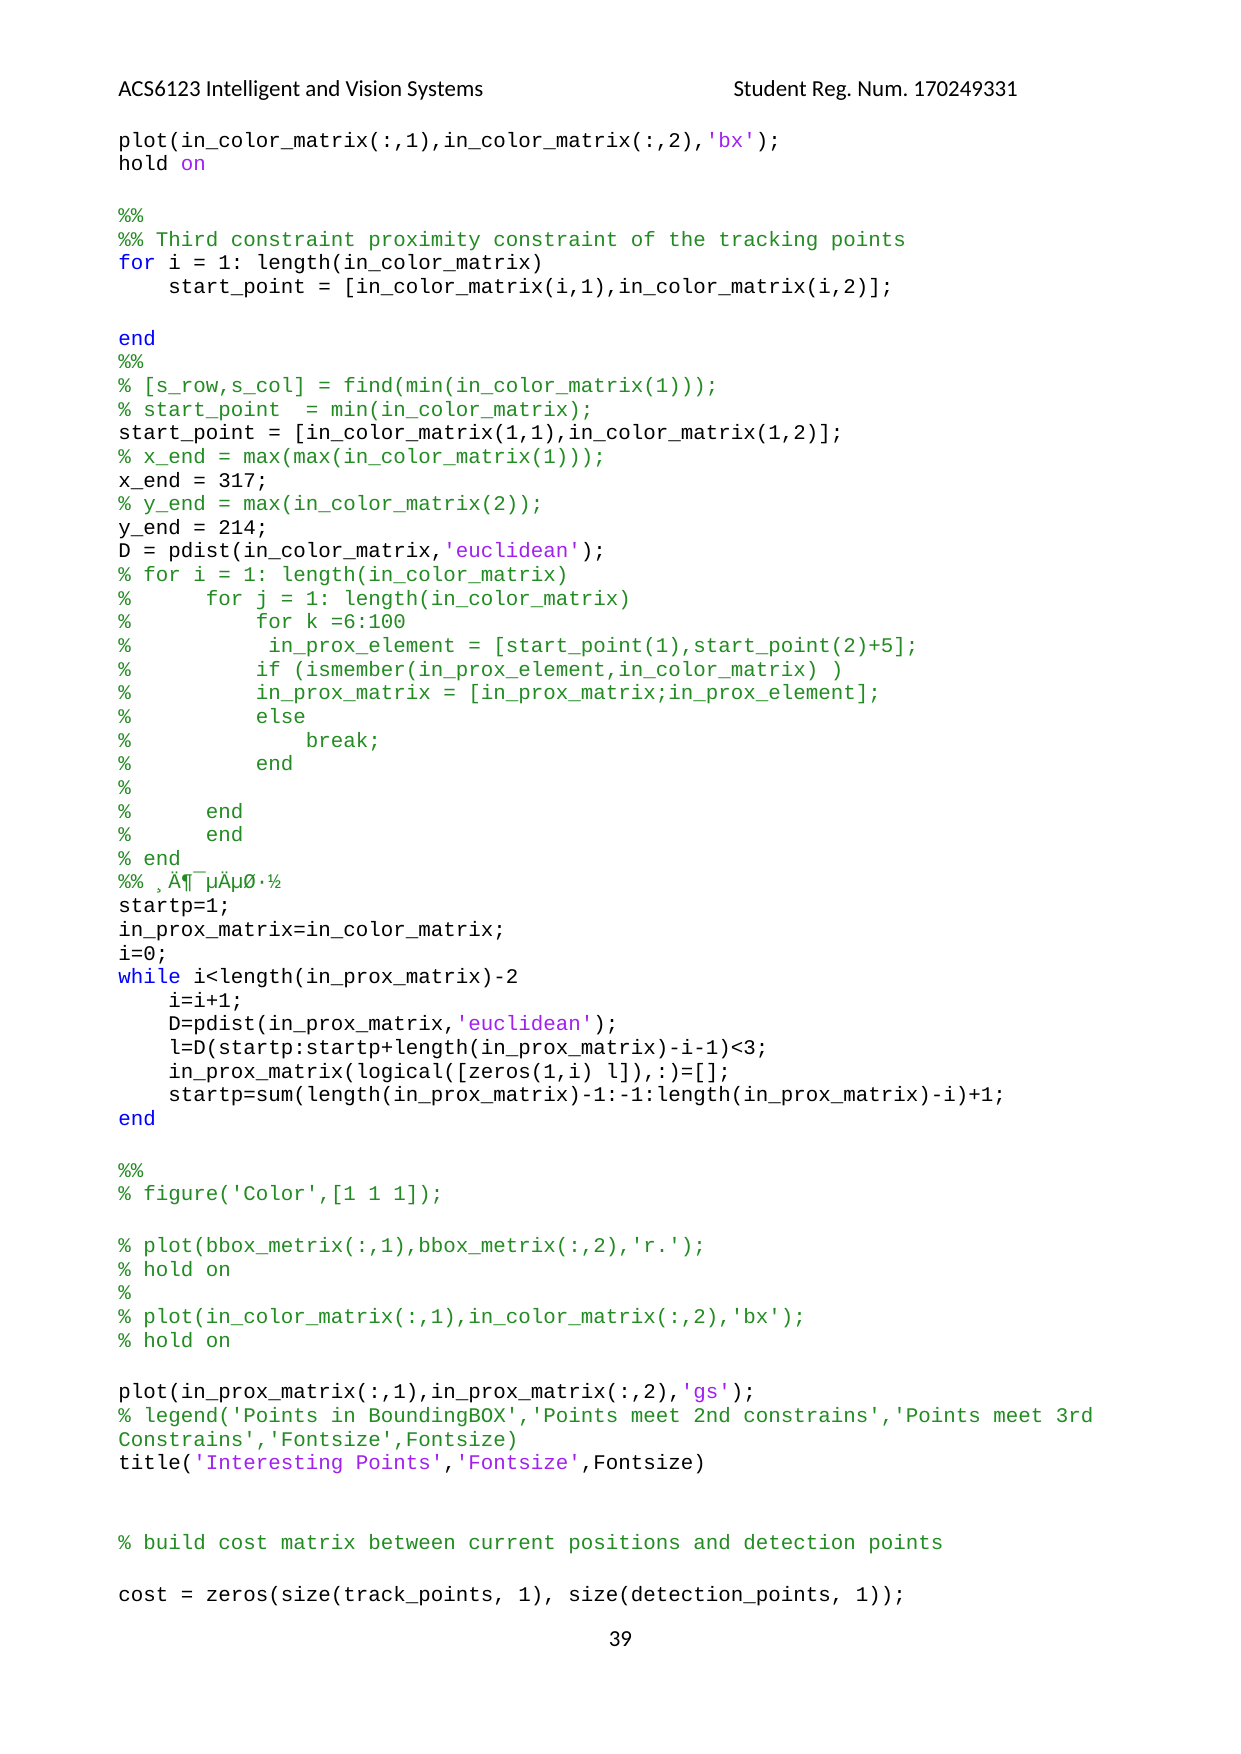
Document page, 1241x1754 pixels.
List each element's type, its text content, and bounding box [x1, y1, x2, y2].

text % plot(in_color_matrix(:,1),in_color_matrix(:,2),'bx'); [118, 1306, 1122, 1329]
text x_end = 317; [118, 469, 1122, 493]
text % for k =6:100 [118, 611, 1122, 635]
text end [118, 1108, 1122, 1132]
text % break; [118, 730, 1122, 753]
text %% [118, 351, 1122, 375]
text % [118, 777, 1122, 801]
text % end [118, 753, 1122, 777]
text % y_end = max(in_color_matrix(2)); [118, 493, 1122, 517]
text %% [118, 1160, 1122, 1183]
text for i = 1: length(in_color_matrix) [118, 252, 1122, 276]
text while i<length(in_prox_matrix)-2 [118, 966, 1122, 990]
text % end [118, 824, 1122, 848]
text end [118, 328, 1122, 351]
text %% ¸Ä¶¯µÄµØ·½ [118, 872, 1122, 895]
text startp=sum(length(in_prox_matrix)-1:-1:length(in_prox_matrix)-i)+1; [118, 1084, 1122, 1108]
text l=D(startp:startp+length(in_prox_matrix)-i-1)<3; [118, 1037, 1122, 1061]
text % hold on [118, 1329, 1122, 1353]
text startp=1; [118, 895, 1122, 919]
text in_prox_matrix=in_color_matrix; [118, 919, 1122, 942]
text plot(in_color_matrix(:,1),in_color_matrix(:,2),'bx'); [118, 130, 1122, 153]
text plot(in_prox_matrix(:,1),in_prox_matrix(:,2),'gs'); [118, 1381, 1122, 1405]
text i=i+1; [118, 990, 1122, 1013]
text % end [118, 848, 1122, 872]
text title('Interesting Points','Fontsize',Fontsize) [118, 1452, 1122, 1476]
text % else [118, 706, 1122, 730]
text % legend('Points in BoundingBOX','Points meet 2nd constrains','Points meet 3rd Constrains','Fontsize',Fontsize) [118, 1405, 1122, 1452]
text % x_end = max(max(in_color_matrix(1))); [118, 446, 1122, 469]
text cost = zeros(size(track_points, 1), size(detection_points, 1)); [118, 1583, 1122, 1607]
text % for i = 1: length(in_color_matrix) [118, 564, 1122, 588]
text i=0; [118, 942, 1122, 966]
text D = pdist(in_color_matrix,'euclidean'); [118, 541, 1122, 564]
text %% Third constraint proximity constraint of the tracking points [118, 229, 1122, 252]
text % plot(bbox_metrix(:,1),bbox_metrix(:,2),'r.'); [118, 1235, 1122, 1259]
text hold on [118, 153, 1122, 177]
text %% [118, 205, 1122, 229]
text % for j = 1: length(in_color_matrix) [118, 588, 1122, 611]
text in_prox_matrix(logical([zeros(1,i) l]),:)=[]; [118, 1061, 1122, 1084]
text % end [118, 801, 1122, 824]
text % hold on [118, 1259, 1122, 1282]
text D=pdist(in_prox_matrix,'euclidean'); [118, 1013, 1122, 1037]
text % if (ismember(in_prox_element,in_color_matrix) ) [118, 659, 1122, 682]
text % in_prox_matrix = [in_prox_matrix;in_prox_element]; [118, 682, 1122, 706]
text % [118, 1282, 1122, 1306]
text start_point = [in_color_matrix(i,1),in_color_matrix(i,2)]; [118, 276, 1122, 300]
text % in_prox_element = [start_point(1),start_point(2)+5]; [118, 635, 1122, 659]
text y_end = 214; [118, 517, 1122, 541]
text start_point = [in_color_matrix(1,1),in_color_matrix(1,2)]; [118, 422, 1122, 446]
text % build cost matrix between current positions and detection points [118, 1532, 1122, 1556]
text % [s_row,s_col] = find(min(in_color_matrix(1))); [118, 375, 1122, 399]
text % start_point = min(in_color_matrix); [118, 399, 1122, 422]
text % figure('Color',[1 1 1]); [118, 1183, 1122, 1207]
